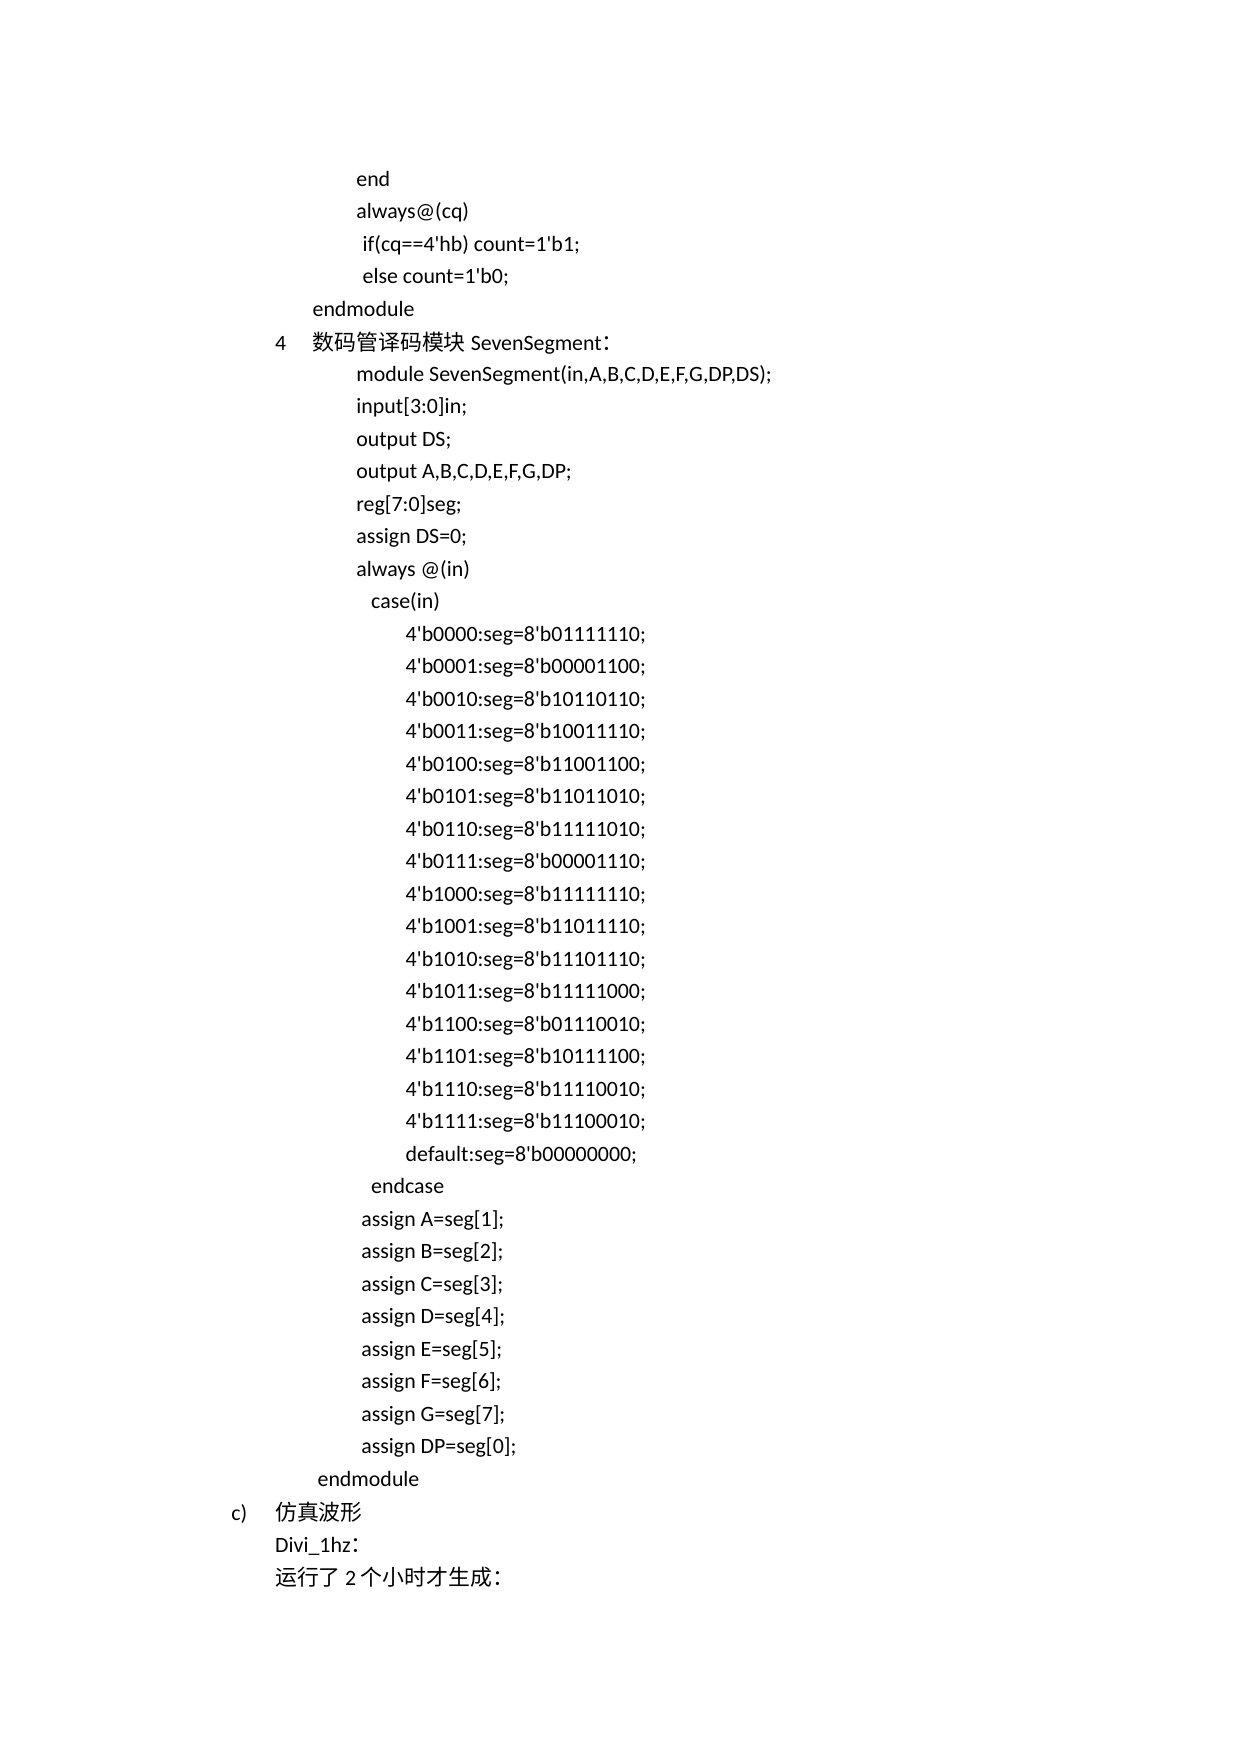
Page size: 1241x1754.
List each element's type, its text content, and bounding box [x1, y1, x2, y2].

list endcase [312, 1169, 1053, 1202]
list 4'b0000:seg=8'b01111110; [312, 617, 1053, 649]
list assign F=seg[6]; [312, 1364, 1053, 1397]
list 4'b1010:seg=8'b11101110; [312, 942, 1053, 974]
list assign E=seg[5]; [312, 1332, 1053, 1364]
list Divi_1hz： [275, 1527, 1053, 1559]
list 4'b0100:seg=8'b11001100; [312, 747, 1053, 779]
list 4'b1000:seg=8'b11111110; [312, 877, 1053, 909]
list assign DP=seg[0]; [312, 1429, 1053, 1462]
list assign A=seg[1]; [312, 1202, 1053, 1234]
list 4'b0001:seg=8'b00001100; [312, 649, 1053, 682]
list 4'b1111:seg=8'b11100010; [312, 1104, 1053, 1137]
list 4'b1011:seg=8'b11111000; [312, 974, 1053, 1007]
list 数码管译码模块 SevenSegment： [275, 324, 1053, 357]
list input[3:0]in; [312, 389, 1053, 422]
list output DS; [312, 422, 1053, 454]
list assign D=seg[4]; [312, 1299, 1053, 1332]
list 4'b0101:seg=8'b11011010; [312, 779, 1053, 812]
list 4'b0011:seg=8'b10011110; [312, 714, 1053, 747]
list output A,B,C,D,E,F,G,DP; [312, 454, 1053, 487]
list 4'b1110:seg=8'b11110010; [312, 1072, 1053, 1104]
list 4'b1001:seg=8'b11011110; [312, 909, 1053, 942]
list assign G=seg[7]; [312, 1397, 1053, 1429]
list endmodule [312, 1462, 1053, 1494]
list 4'b0111:seg=8'b00001110; [312, 844, 1053, 877]
list assign C=seg[3]; [312, 1267, 1053, 1299]
list end [312, 162, 1053, 194]
list endmodule [312, 292, 1053, 324]
list reg[7:0]seg; [312, 487, 1053, 519]
list always@(cq) [312, 194, 1053, 227]
list default:seg=8'b00000000; [312, 1137, 1053, 1169]
list 仿真波形 [231, 1494, 1053, 1527]
list 运行了2个小时才生成： [275, 1559, 1053, 1592]
list 4'b1101:seg=8'b10111100; [312, 1039, 1053, 1072]
list always @(in) [312, 552, 1053, 584]
list else count=1'b0; [312, 259, 1053, 292]
list 4'b0110:seg=8'b11111010; [312, 812, 1053, 844]
list 4'b1100:seg=8'b01110010; [312, 1007, 1053, 1039]
list module SevenSegment(in,A,B,C,D,E,F,G,DP,DS); [312, 357, 1053, 389]
list if(cq==4'hb) count=1'b1; [312, 227, 1053, 259]
list case(in) [312, 584, 1053, 617]
list assign B=seg[2]; [312, 1234, 1053, 1267]
list 4'b0010:seg=8'b10110110; [312, 682, 1053, 714]
list assign DS=0; [312, 519, 1053, 552]
